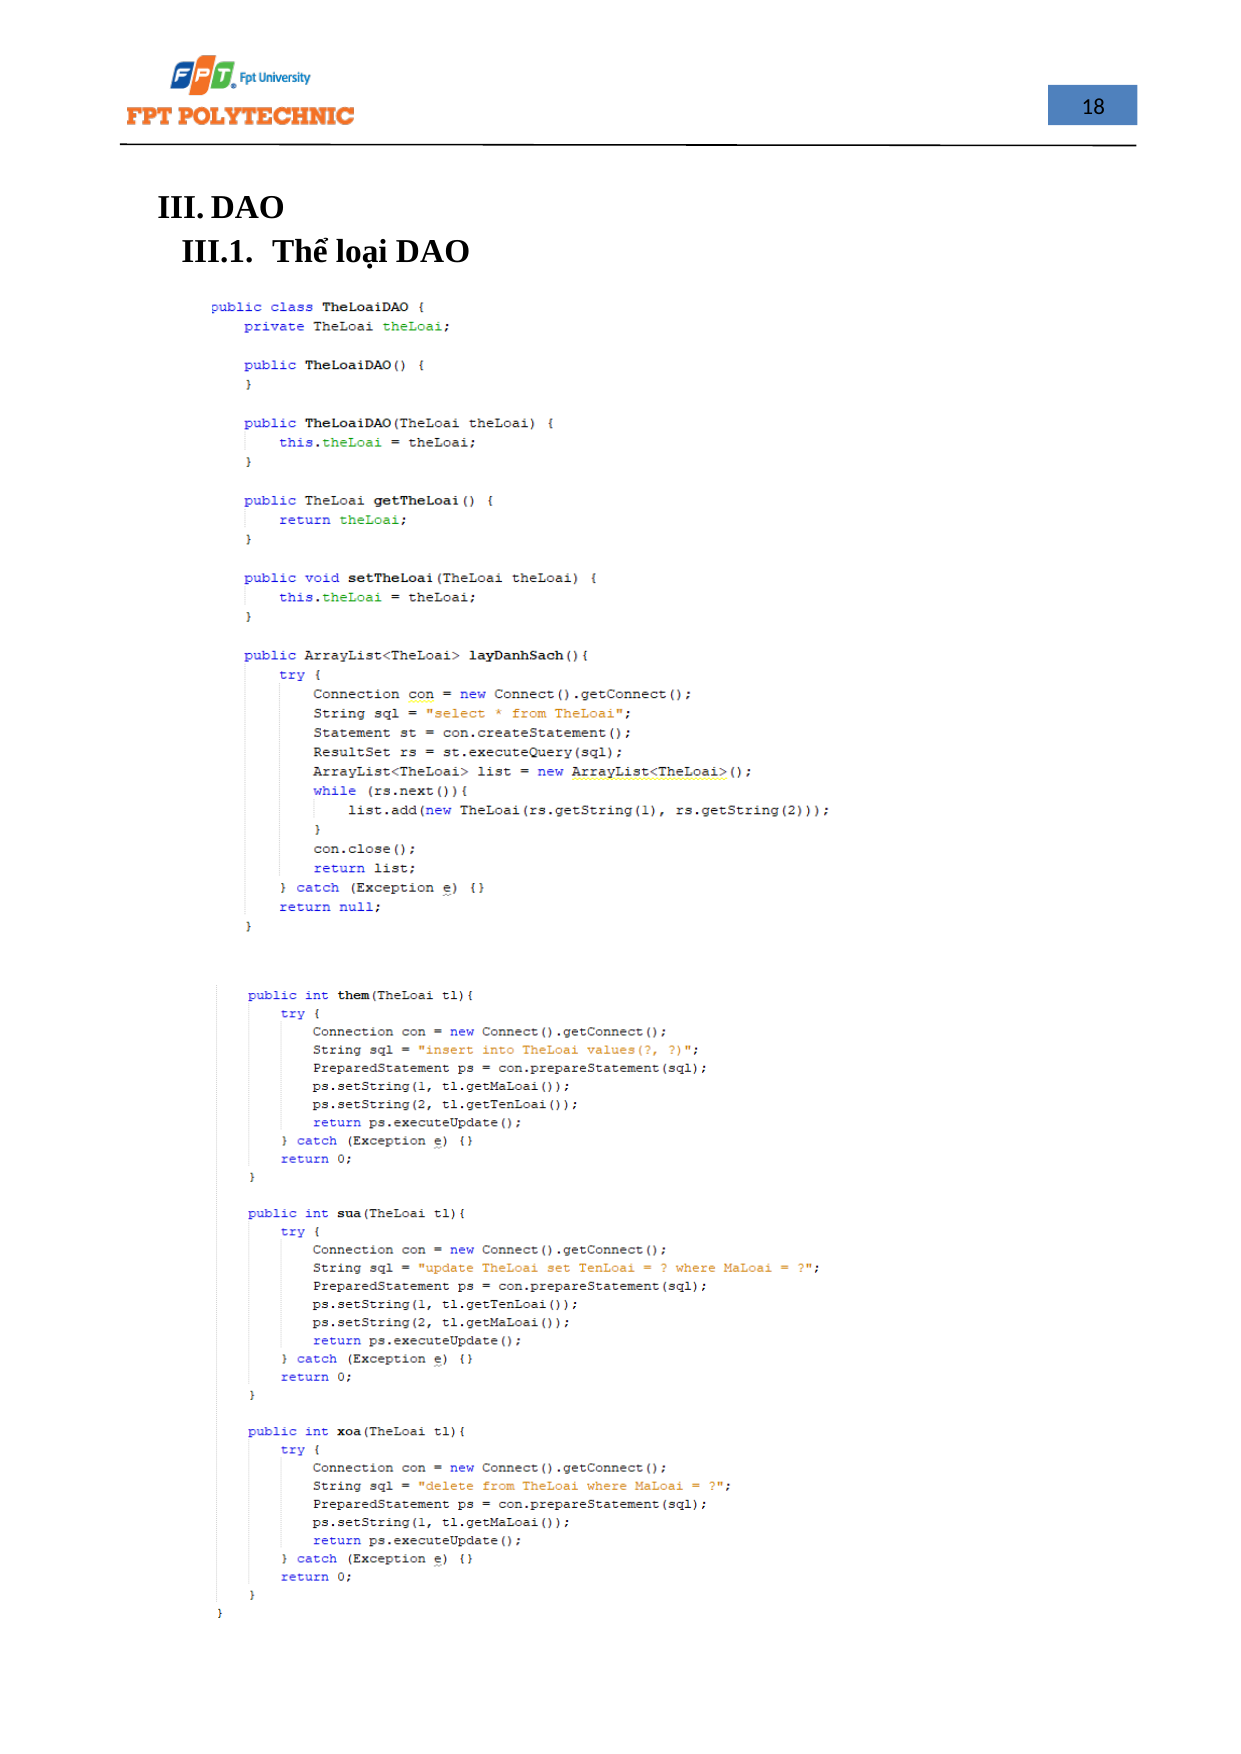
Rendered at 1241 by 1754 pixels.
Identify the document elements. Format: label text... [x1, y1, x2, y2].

picture [120, 50, 369, 134]
list Thể loại DAO [181, 232, 1144, 270]
list DAO [157, 187, 1144, 226]
